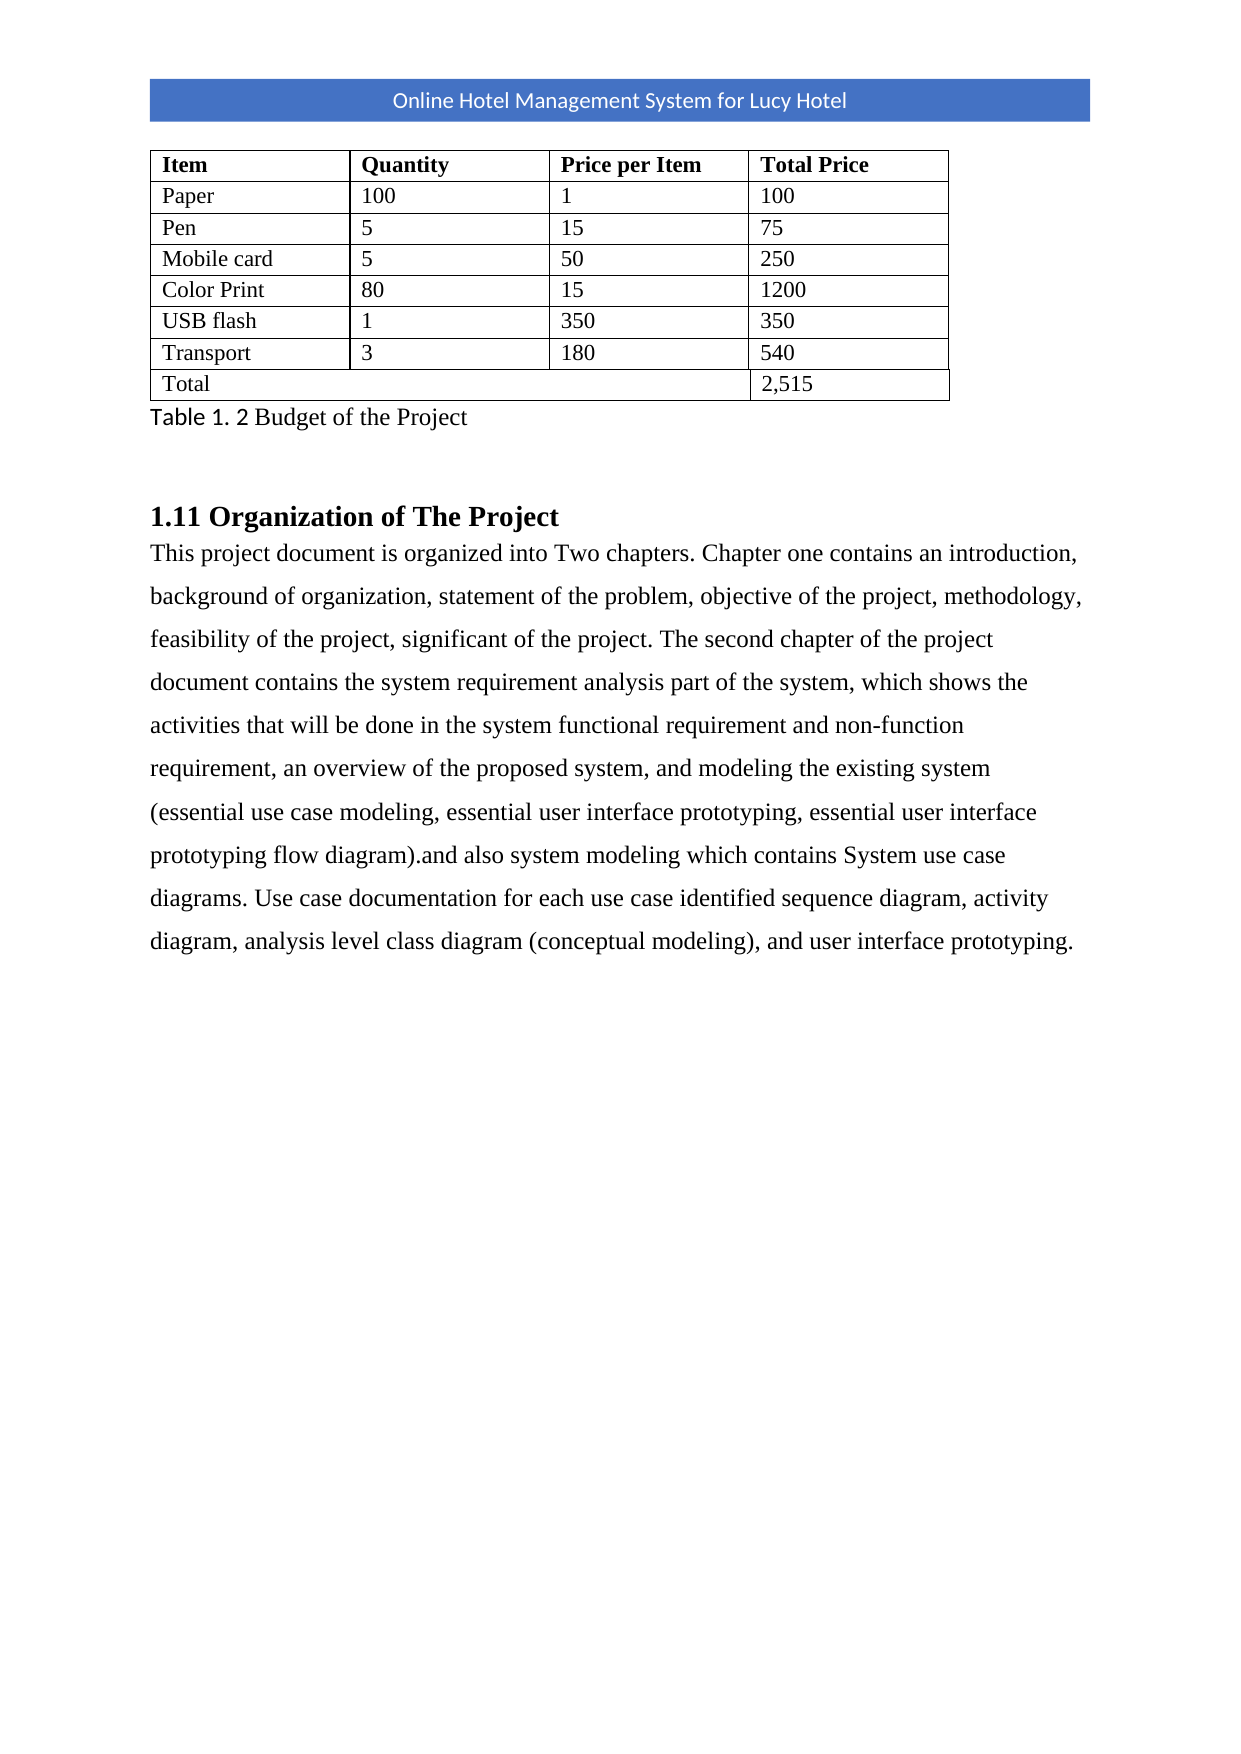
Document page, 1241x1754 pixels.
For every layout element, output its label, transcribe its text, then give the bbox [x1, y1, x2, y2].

table_header Quantity [351, 151, 549, 181]
table_cell 3 [351, 339, 549, 369]
table_cell 350 [550, 307, 748, 337]
table_cell 540 [749, 339, 948, 369]
table_cell 180 [550, 339, 748, 369]
table_cell 15 [550, 276, 748, 306]
table_cell 1 [351, 307, 549, 337]
table_cell 250 [749, 245, 948, 275]
table_header Item [151, 151, 349, 181]
table_cell 100 [749, 182, 948, 212]
subtitle 1.11 Organization of The Project [150, 499, 1090, 533]
table_cell 350 [749, 307, 948, 337]
text This project document is organized into Two chapters. Chapter one contains an introduction, background of organization, statement of the problem, objective of the project, methodology, feasibility of the project, significant of the project. The second chapter of the project document contains the system requirement analysis part of the system, which shows the activities that will be done in the system functional requirement and non-function requirement, an overview of the proposed system, and modeling the existing system (essential use case modeling, essential user interface prototyping, essential user interface prototyping flow diagram).and also system modeling which contains System use case diagrams. Use case documentation for each use case identified sequence diagram, activity diagram, analysis level class diagram (conceptual modeling), and user interface prototyping. [150, 538, 1090, 955]
text Table 1. 2 Budget of the Project [150, 401, 1090, 432]
table_cell Color Print [151, 276, 349, 306]
table_header Price per Item [550, 151, 748, 181]
table_cell Mobile card [151, 245, 349, 275]
table_cell Pen [151, 214, 349, 244]
table_cell 15 [550, 214, 748, 244]
table_cell 5 [351, 214, 549, 244]
table_cell 80 [351, 276, 549, 306]
table_cell 50 [550, 245, 748, 275]
table_cell 2,515 [751, 370, 949, 400]
table_cell Transport [151, 339, 349, 369]
table_cell 1200 [749, 276, 948, 306]
table_header Total Price [749, 151, 948, 181]
table_cell Total [151, 370, 750, 400]
table_cell 100 [351, 182, 549, 212]
table_cell 5 [351, 245, 549, 275]
table_cell USB flash [151, 307, 349, 337]
table_cell Paper [151, 182, 349, 212]
table_cell 75 [749, 214, 948, 244]
table_cell 1 [550, 182, 748, 212]
